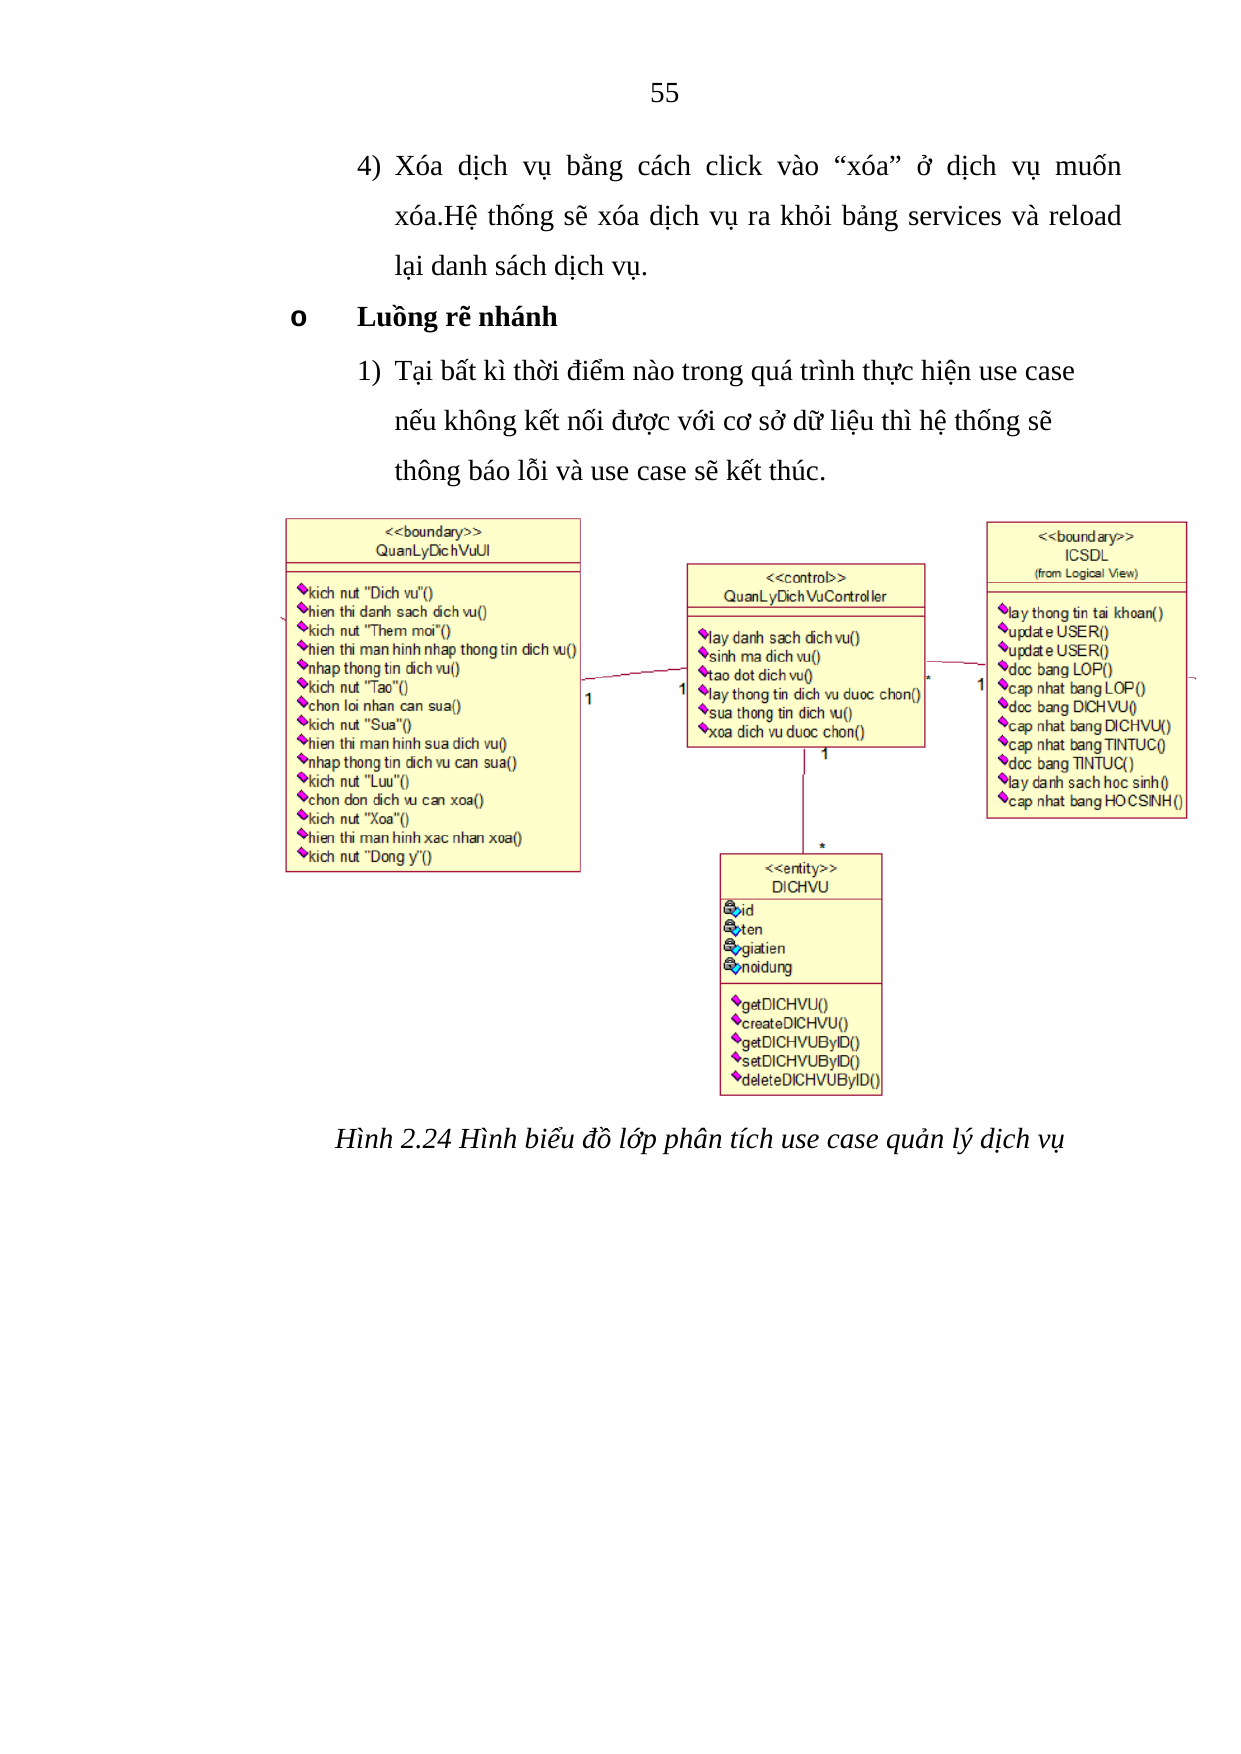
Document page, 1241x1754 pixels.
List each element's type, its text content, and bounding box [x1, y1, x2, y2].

list Luồng rẽ nhánh [290, 299, 1122, 335]
text Hình 2.24 Hình biểu đồ lớp phân tích use case quản lý dịch vụ [281, 1121, 1122, 1155]
list Xóa dịch vụ bằng cách click vào “xóa” ở dịch vụ muốn xóa.Hệ thống sẽ xóa dịch vụ ra khỏi bảng services và reload lại danh sách dịch vụ. [357, 148, 1122, 282]
picture [280, 503, 1197, 1105]
list Tại bất kì thời điểm nào trong quá trình thực hiện use case nếu không kết nối được với cơ sở dữ liệu thì hệ thống sẽ thông báo lỗi và use case sẽ kết thúc. [357, 353, 1122, 487]
